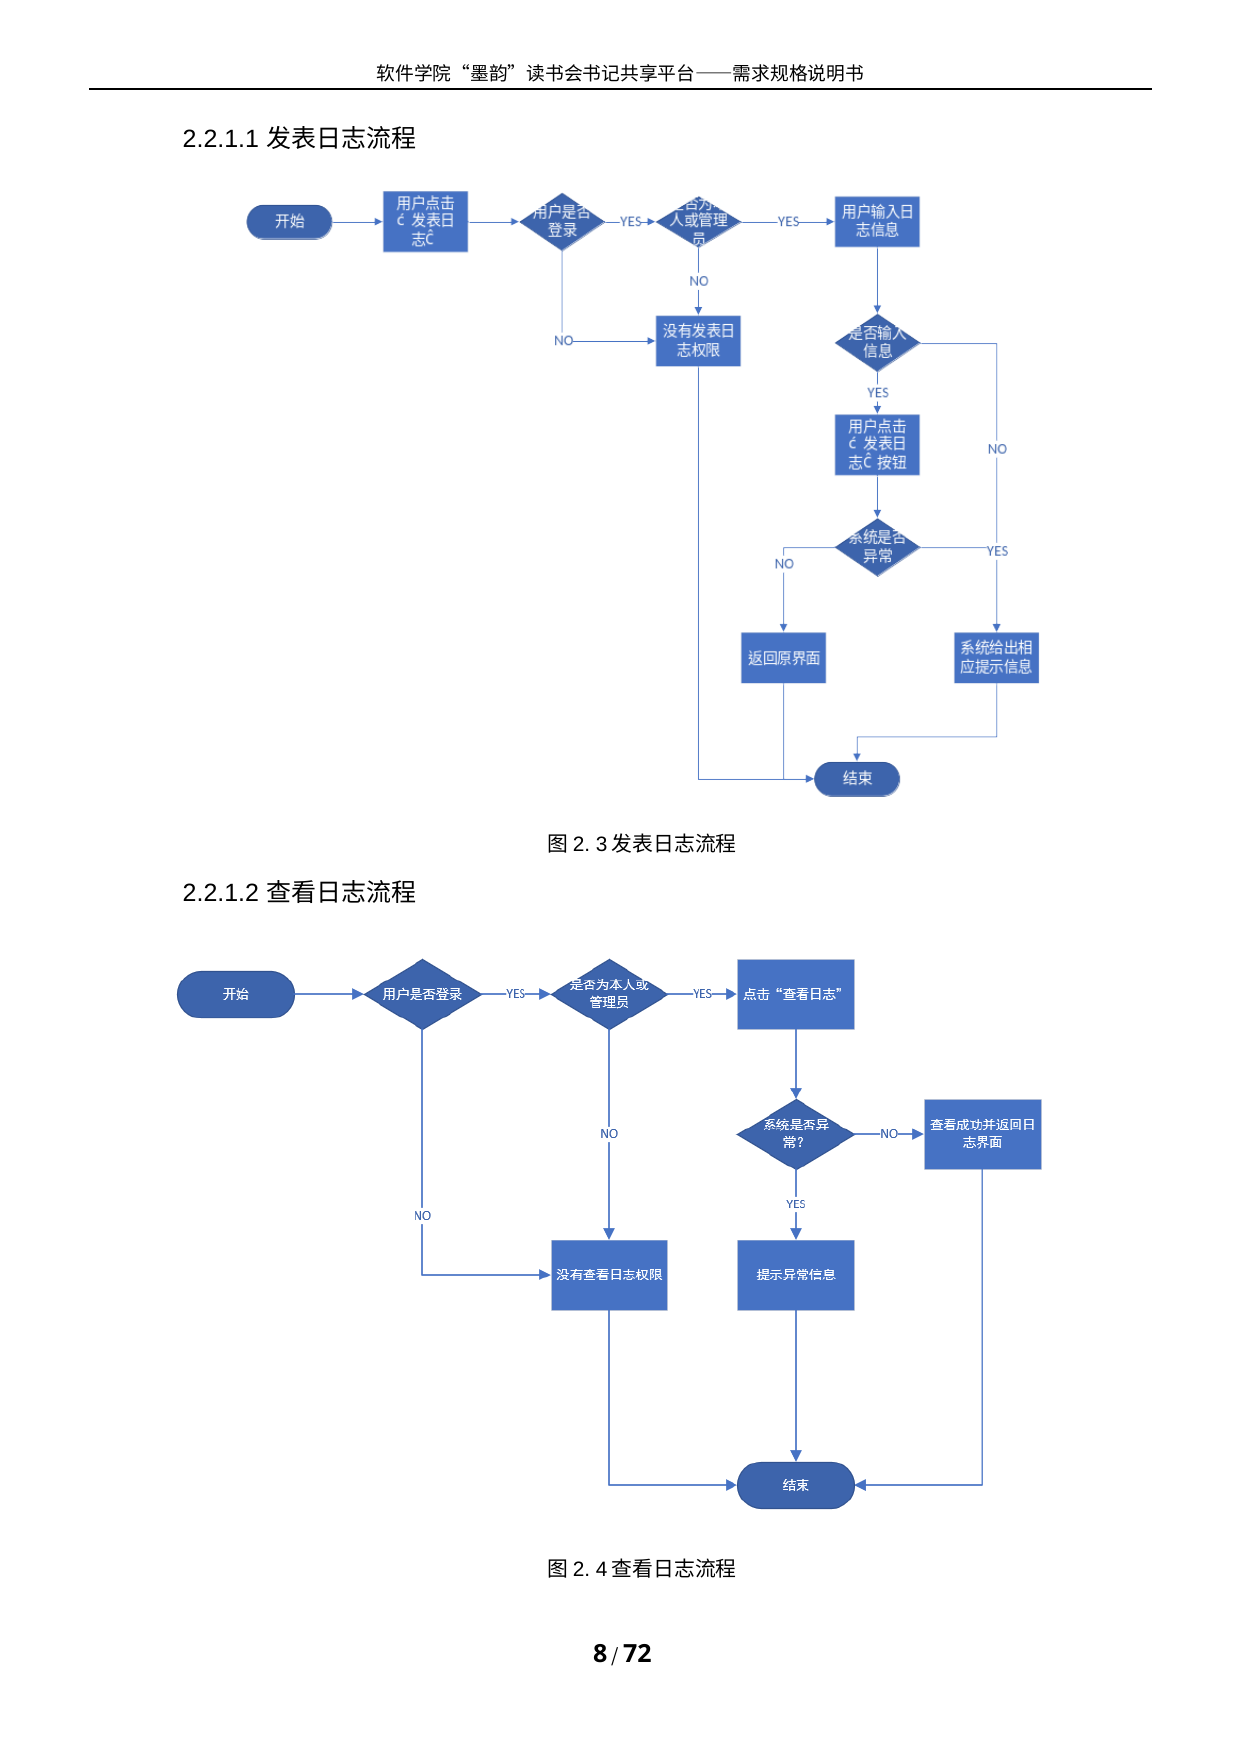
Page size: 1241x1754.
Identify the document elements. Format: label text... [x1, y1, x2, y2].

picture [132, 943, 1194, 1538]
text 图2. 4查看日志流程 [132, 1552, 1152, 1582]
subtitle 2.2.1.2 查看日志流程 [132, 872, 1152, 908]
text 图2. 3发表日志流程 [132, 827, 1152, 857]
subtitle 2.2.1.1 发表日志流程 [132, 118, 1152, 154]
